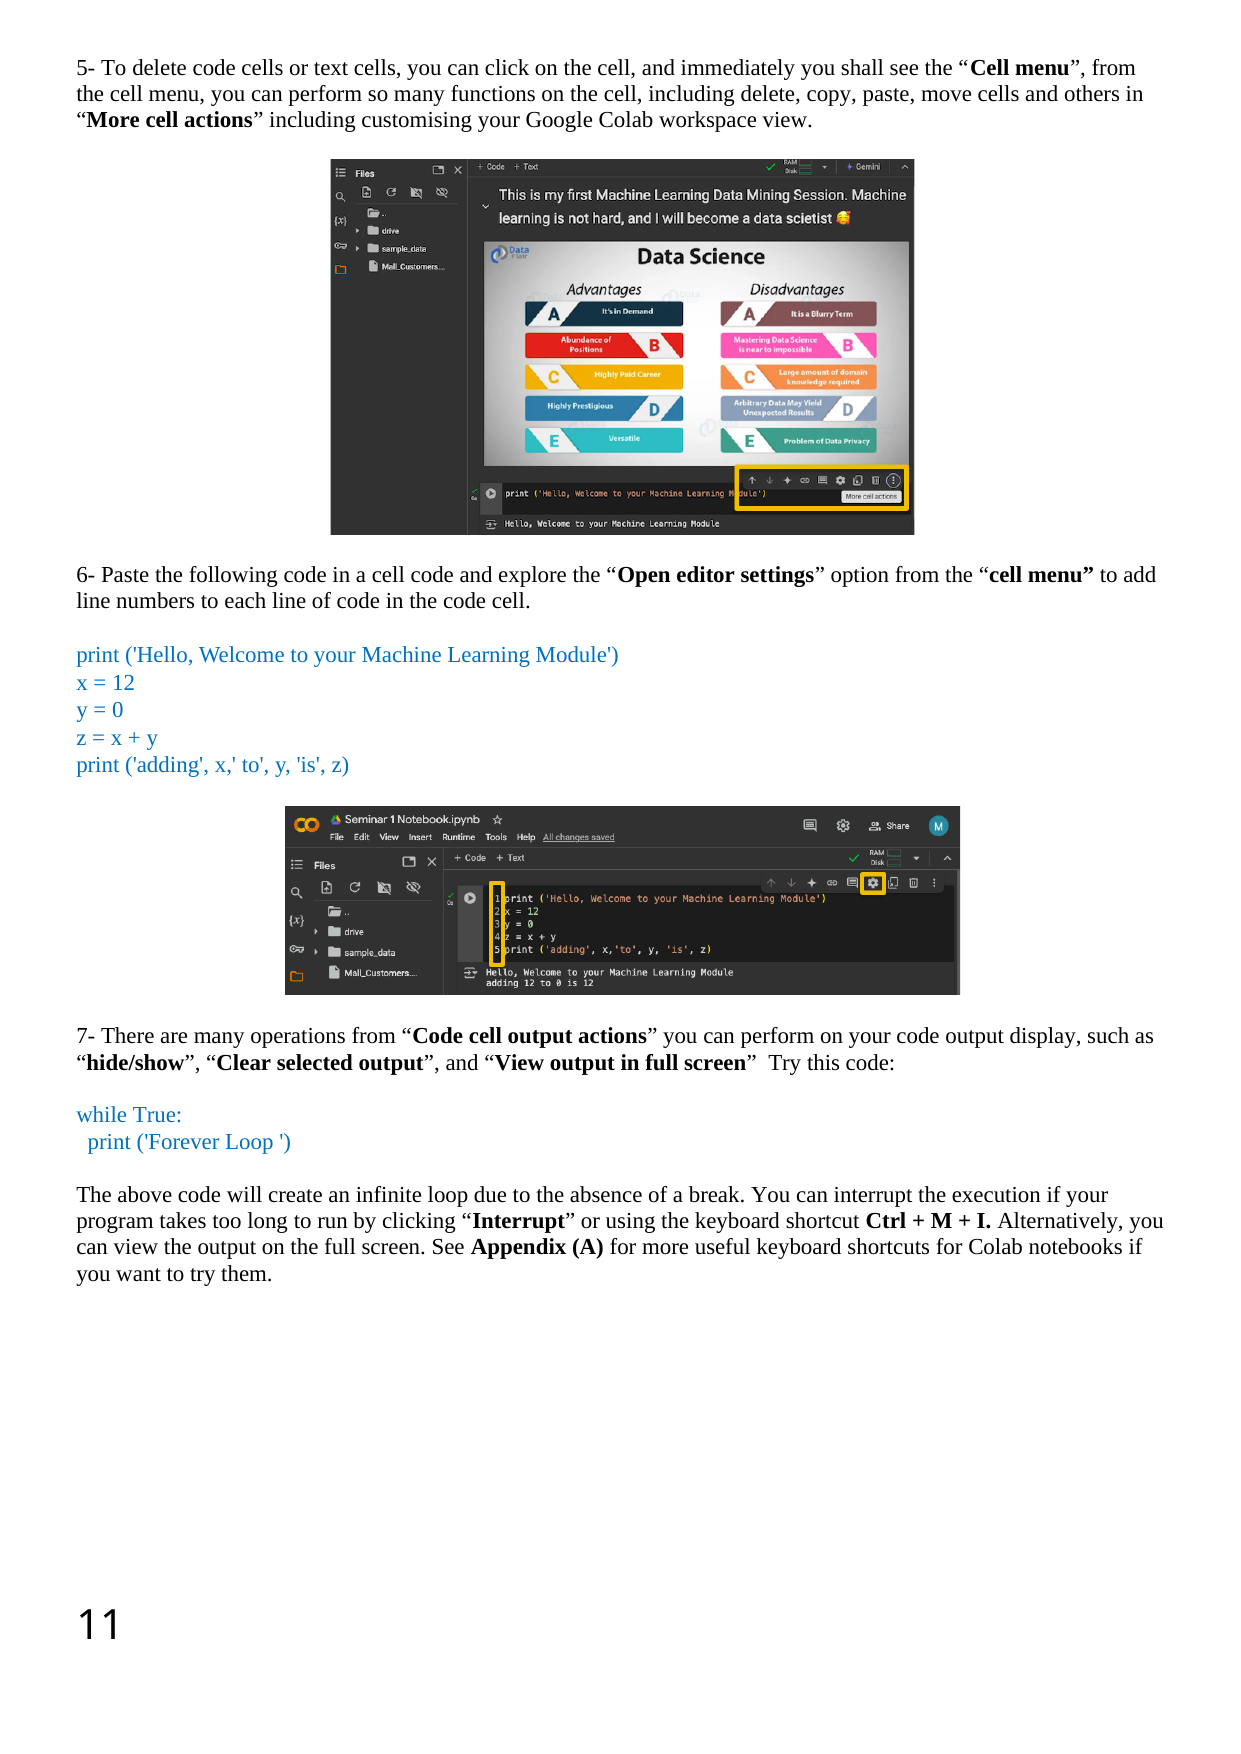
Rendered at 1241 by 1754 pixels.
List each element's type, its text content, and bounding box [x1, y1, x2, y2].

text z = x + y [76, 724, 1169, 750]
text 6- Paste the following code in a cell code and explore the “Open editor settings” option from the “cell menu” to add line numbers to each line of code in the code cell. [76, 561, 1169, 613]
picture [330, 159, 915, 535]
text 5- To delete code cells or text cells, you can click on the cell, and immediately you shall see the “Cell menu”, from the cell menu, you can perform so many functions on the cell, including delete, copy, paste, move cells and others in “More cell actions” including customising your Google Colab workspace view. [76, 54, 1169, 133]
text The above code will create an infinite loop due to the absence of a break. You can interrupt the execution if your program takes too long to run by clicking “Interrupt” or using the keyboard shortcut Ctrl + M + I. Alternatively, you can view the output on the full screen. See Appendix (A) for more useful keyboard shortcuts for Colab notebooks if you want to try them. [76, 1181, 1169, 1286]
text print ('adding', x,' to', y, 'is', z) [76, 751, 1169, 778]
text print ('Hello, Welcome to your Machine Learning Module') [76, 641, 1169, 667]
text while True: [76, 1102, 1169, 1128]
text print ('Forever Loop ') [76, 1128, 1169, 1154]
text x = 12 [76, 669, 1169, 695]
text 7- There are many operations from “Code cell output actions” you can perform on your code output display, such as “hide/show”, “Clear selected output”, and “View output in full screen” Try this code: [76, 1022, 1169, 1075]
text y = 0 [76, 696, 1169, 723]
picture [285, 806, 961, 995]
